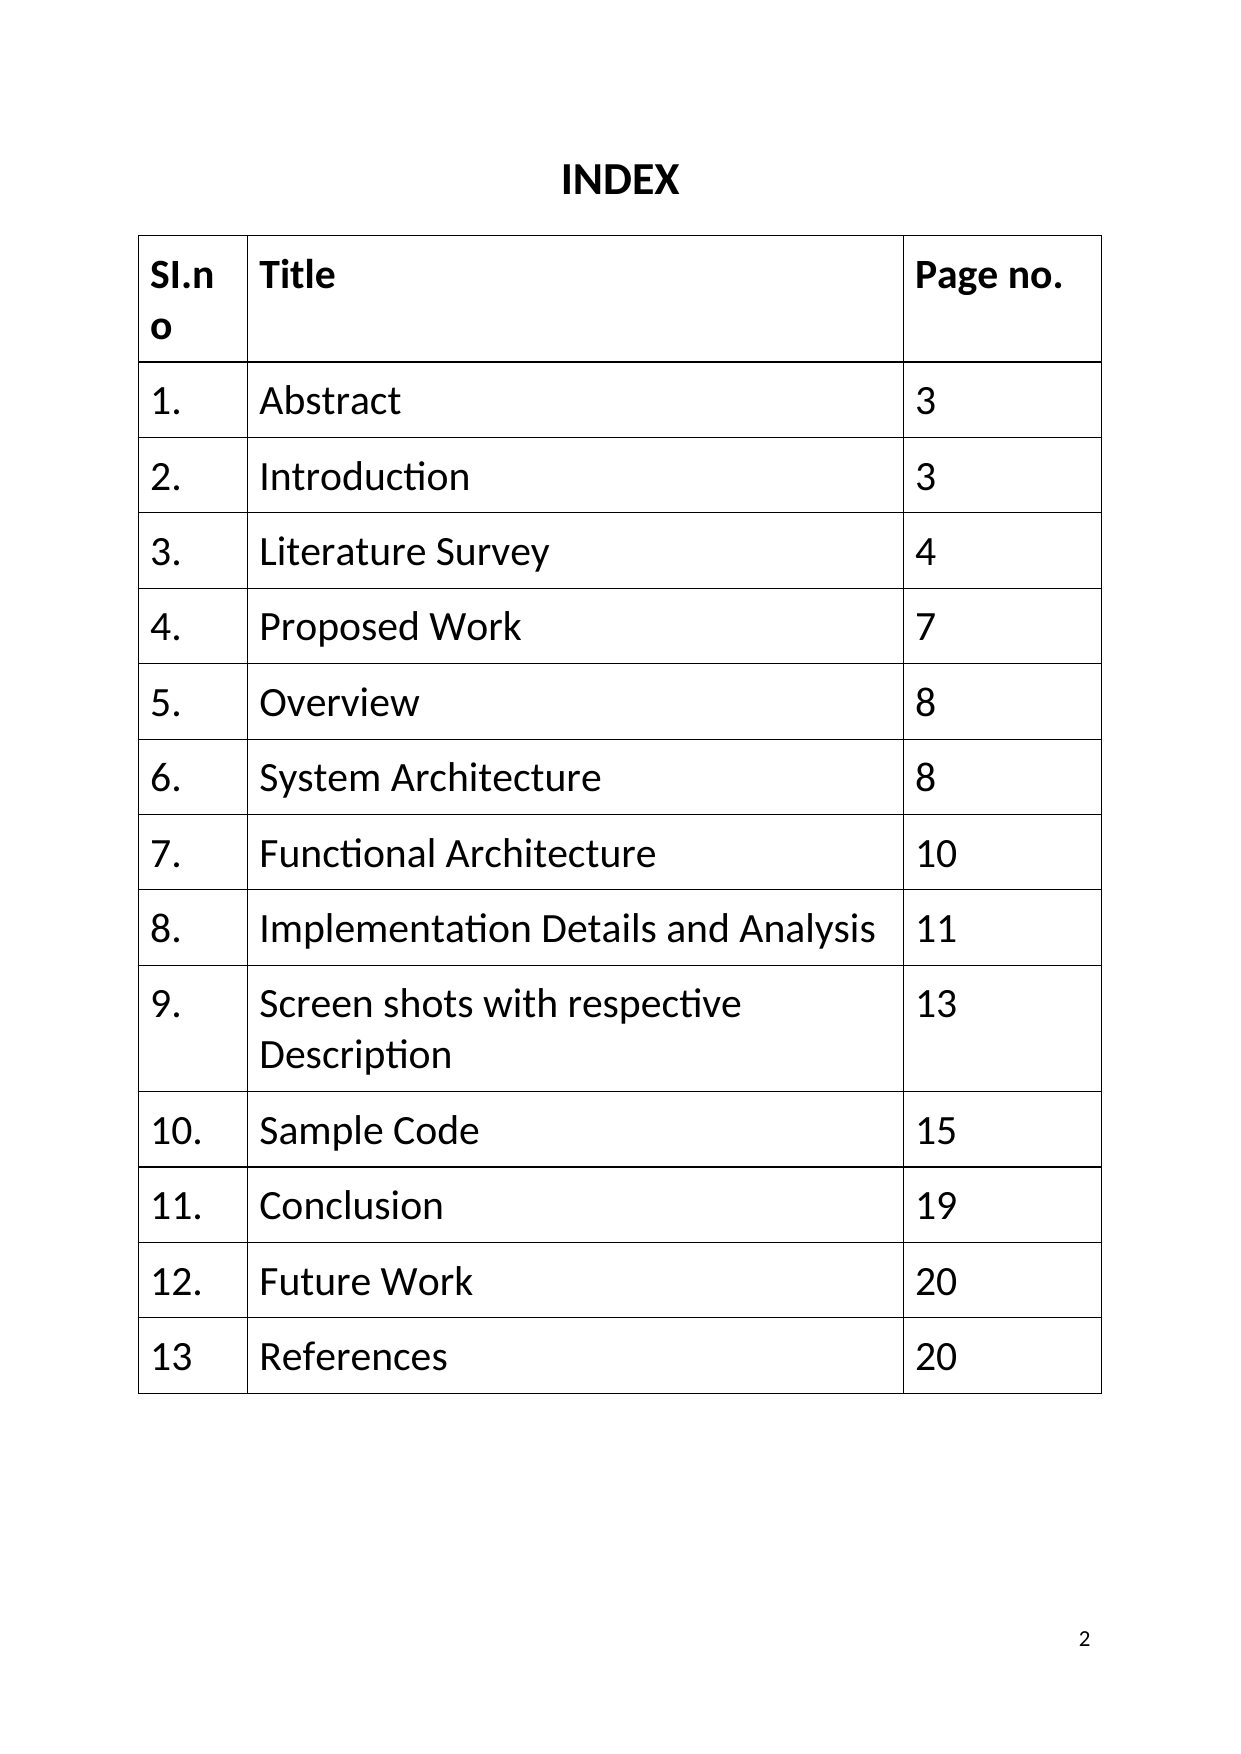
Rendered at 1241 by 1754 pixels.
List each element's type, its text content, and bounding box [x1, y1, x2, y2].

table_cell 7. [139, 815, 247, 889]
table_header SI.no [139, 236, 247, 361]
table_cell 13 [139, 1318, 247, 1393]
table_cell 3. [139, 513, 247, 588]
table_cell 4 [904, 513, 1101, 588]
table_cell 11. [139, 1168, 247, 1242]
table_cell 8. [139, 890, 247, 965]
table_cell 11 [904, 890, 1101, 965]
table_cell 8 [904, 664, 1101, 738]
text INDEX [150, 150, 1090, 206]
table_cell 1. [139, 363, 247, 437]
table_cell 15 [904, 1092, 1101, 1166]
table_cell Functional Architecture [248, 815, 903, 889]
table_cell 20 [904, 1318, 1101, 1393]
table_cell 10. [139, 1092, 247, 1166]
table_cell 13 [904, 966, 1101, 1091]
table_cell 3 [904, 363, 1101, 437]
table_cell 20 [904, 1243, 1101, 1317]
table_cell 7 [904, 589, 1101, 663]
table_cell 5. [139, 664, 247, 738]
table_cell 2. [139, 438, 247, 512]
table_cell Literature Survey [248, 513, 903, 588]
table_header Page no. [904, 236, 1101, 361]
table_cell 6. [139, 740, 247, 814]
table_cell Implementation Details and Analysis [248, 890, 903, 965]
table_cell 19 [904, 1168, 1101, 1242]
table_cell 8 [904, 740, 1101, 814]
table_cell Introduction [248, 438, 903, 512]
table_cell 10 [904, 815, 1101, 889]
table_cell Screen shots with respective Description [248, 966, 903, 1091]
table_cell Abstract [248, 363, 903, 437]
table_cell Future Work [248, 1243, 903, 1317]
table_cell Proposed Work [248, 589, 903, 663]
table_cell 3 [904, 438, 1101, 512]
table_cell Overview [248, 664, 903, 738]
table_header Title [248, 236, 903, 361]
table_cell References [248, 1318, 903, 1393]
table_cell 12. [139, 1243, 247, 1317]
table_cell 9. [139, 966, 247, 1091]
table_cell 4. [139, 589, 247, 663]
table_cell Sample Code [248, 1092, 903, 1166]
table_cell Conclusion [248, 1168, 903, 1242]
table_cell System Architecture [248, 740, 903, 814]
